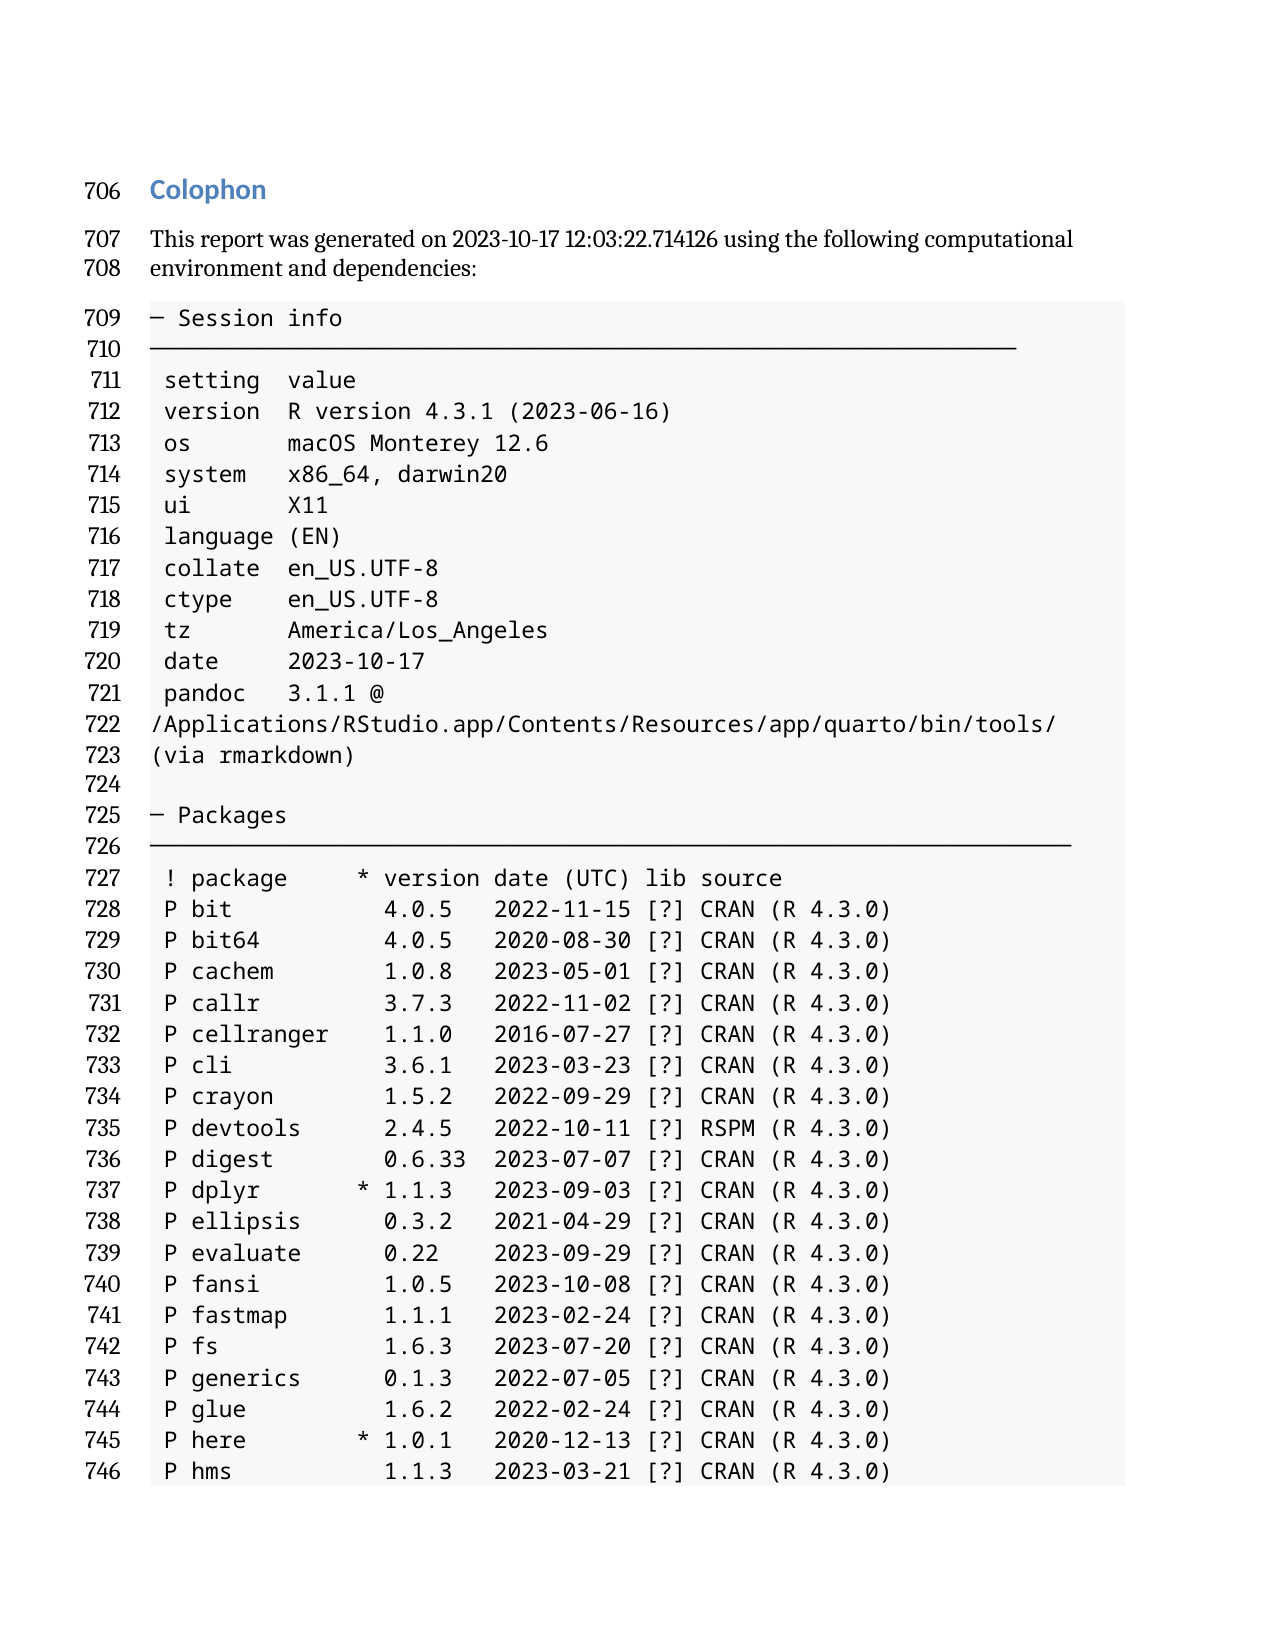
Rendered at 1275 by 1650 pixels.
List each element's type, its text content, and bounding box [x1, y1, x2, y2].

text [150, 301, 1125, 1486]
text This report was generated on 2023-10-17 12:03:22.714126 using the following computational environment and dependencies: [150, 225, 1125, 283]
subtitle Colophon [150, 171, 1125, 206]
